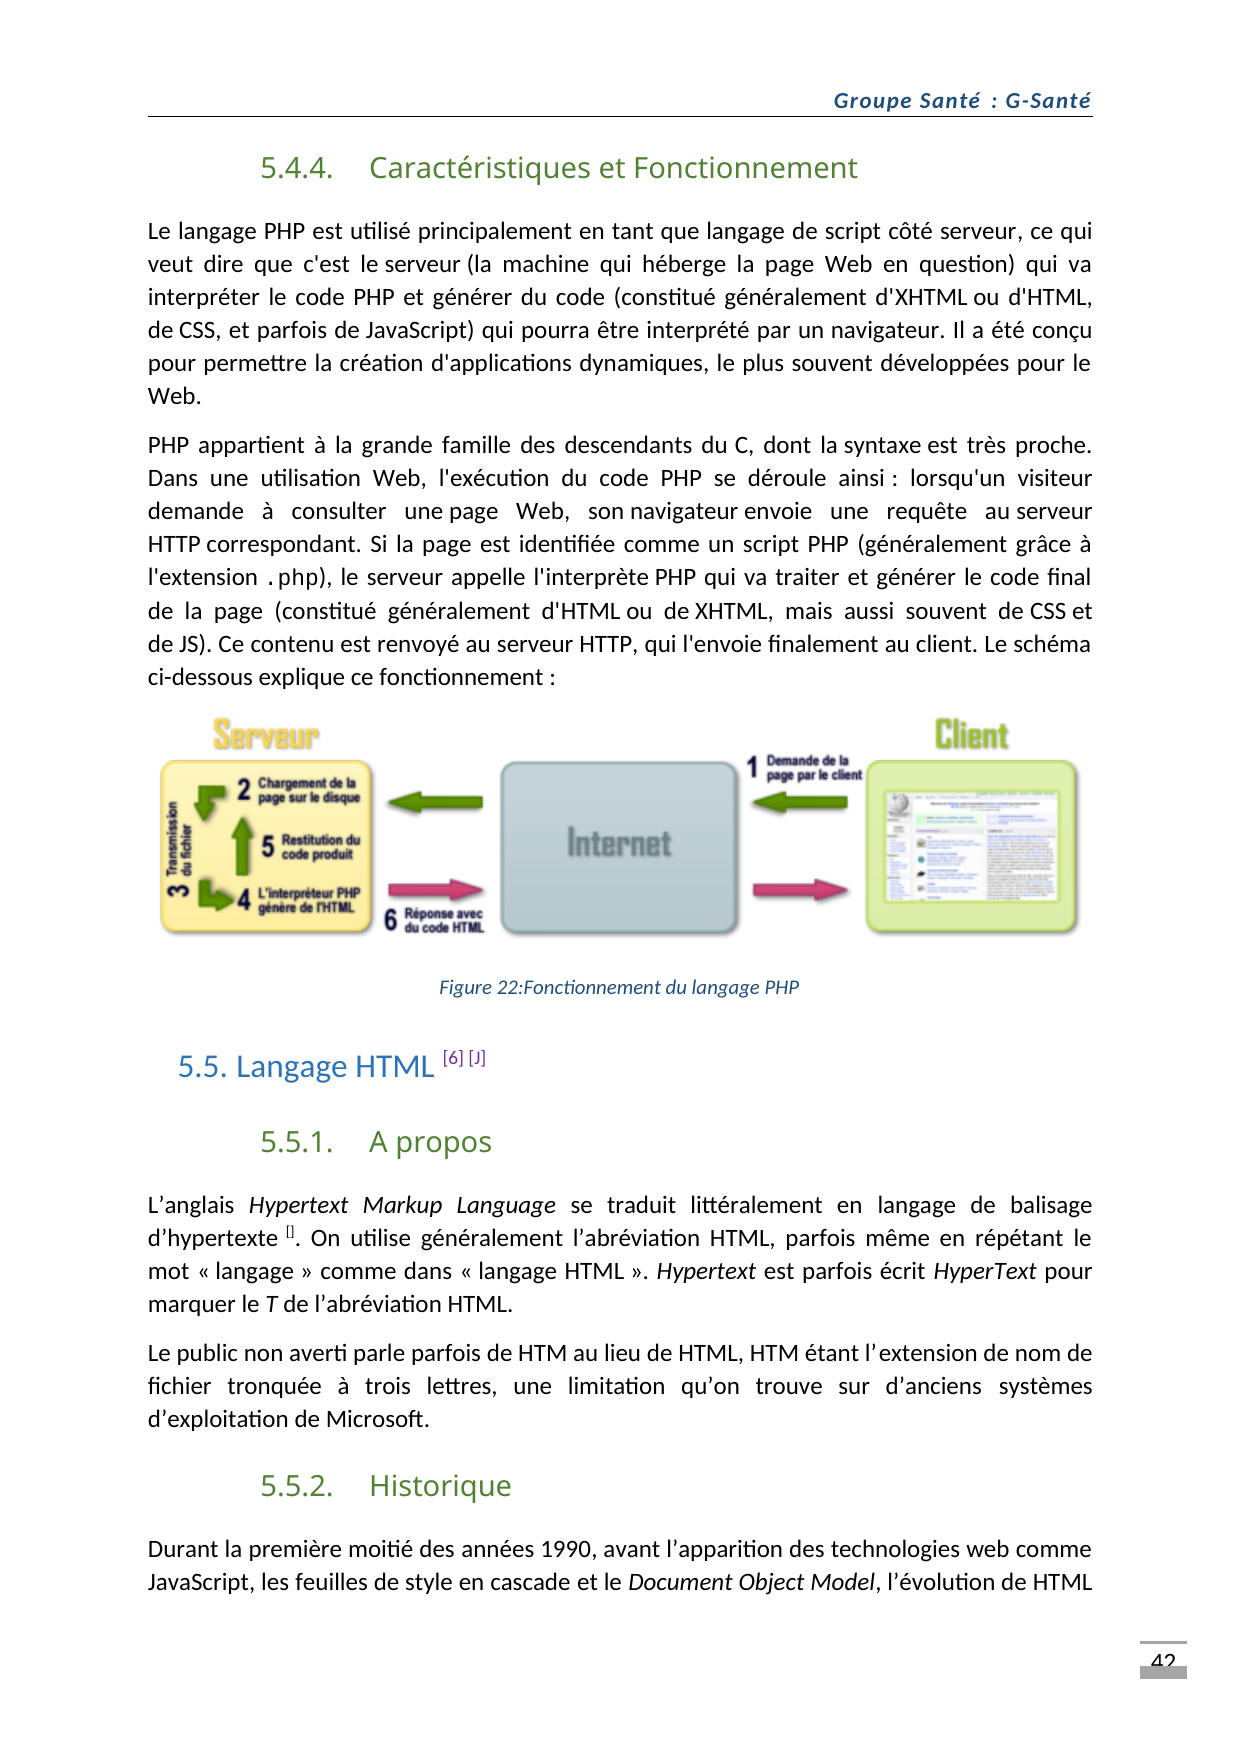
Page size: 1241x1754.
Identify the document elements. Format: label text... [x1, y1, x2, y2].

subtitle Caractéristiques et Fonctionnement [201, 148, 1093, 187]
text Figure 22:Fonctionnement du langage PHP [148, 974, 1093, 999]
text Le langage PHP est utilisé principalement en tant que langage de script côté serveur, ce qui veut dire que c'est le serveur (la machine qui héberge la page Web en question) qui va interpréter le code PHP et générer du code (constitué généralement d'XHTML ou d'HTML, de CSS, et parfois de JavaScript) qui pourra être interprété par un navigateur. Il a été conçu pour permettre la création d'applications dynamiques, le plus souvent développées pour le Web. [148, 378, 1093, 411]
text L’anglais Hypertext Markup Language se traduit littéralement en langage de balisage d’hypertexte []. On utilise généralement l’abréviation HTML, parfois même en répétant le mot « langage » comme dans « langage HTML ». Hypertext est parfois écrit HyperText pour marquer le T de l’abréviation HTML. [148, 1189, 1093, 1318]
text PHP appartient à la grande famille des descendants du C, dont la syntaxe est très proche. Dans une utilisation Web, l'exécution du code PHP se déroule ainsi : lorsqu'un visiteur demande à consulter une page Web, son navigateur envoie une requête au serveur HTTP correspondant. Si la page est identifiée comme un script PHP (généralement grâce à l'extension .php), le serveur appelle l'interprète PHP qui va traiter et générer le code final de la page (constitué généralement d'HTML ou de XHTML, mais aussi souvent de CSS et de JS). Ce contenu est renvoyé au serveur HTTP, qui l'envoie finalement au client. Le schéma ci-dessous explique ce fonctionnement : [148, 559, 1093, 628]
subtitle Historique [201, 1465, 1093, 1505]
picture [148, 710, 1092, 947]
subtitle Langage HTML [6] [J] [177, 1045, 1093, 1086]
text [148, 1533, 1093, 1597]
subtitle A propos [201, 1121, 1093, 1161]
text Le public non averti parle parfois de HTM au lieu de HTML, HTM étant l’extension de nom de fichier tronquée à trois lettres, une limitation qu’on trouve sur d’anciens systèmes d’exploitation de Microsoft. [148, 1337, 1093, 1434]
